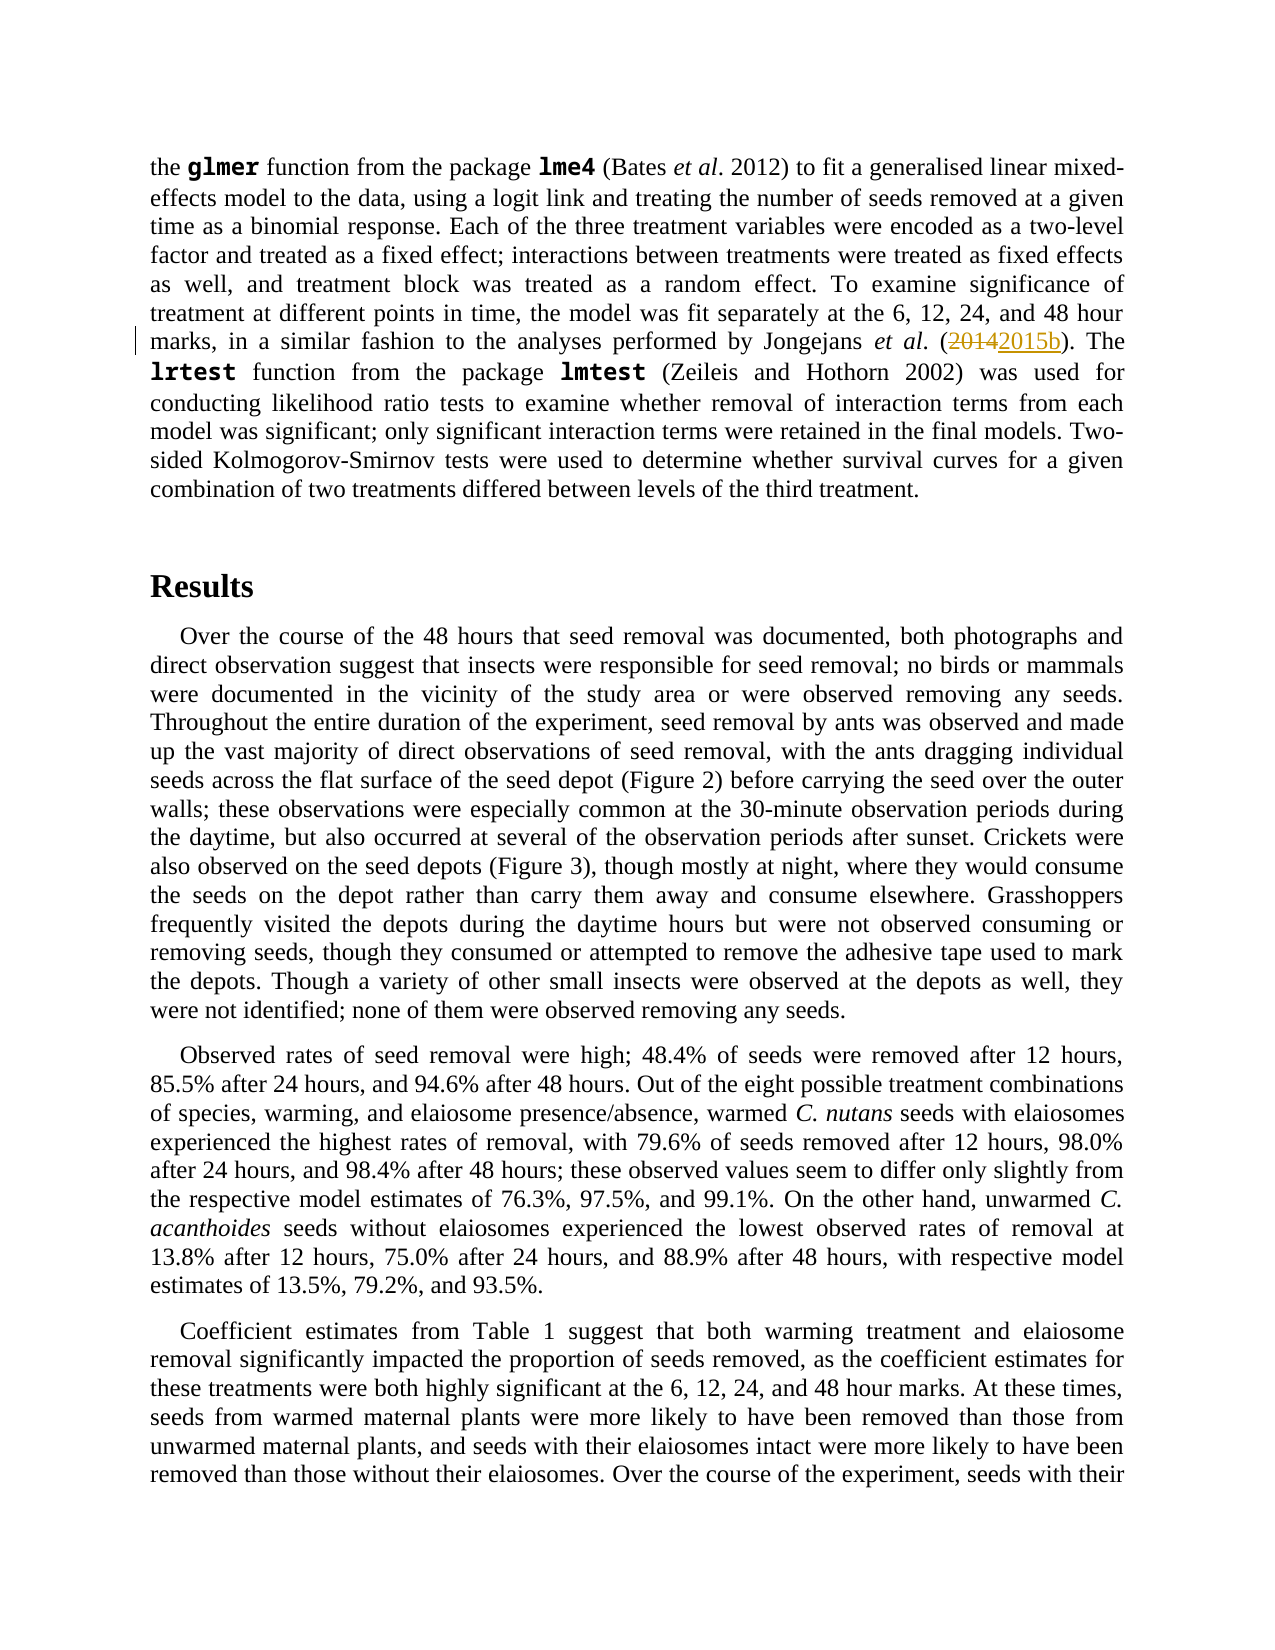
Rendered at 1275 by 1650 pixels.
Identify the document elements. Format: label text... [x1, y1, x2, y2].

text Over the course of the 48 hours that seed removal was documented, both photographs and direct observation suggest that insects were responsible for seed removal; no birds or mammals were documented in the vicinity of the study area or were observed removing any seeds. Throughout the entire duration of the experiment, seed removal by ants was observed and made up the vast majority of direct observations of seed removal, with the ants dragging individual seeds across the flat surface of the seed depot (Figure 2) before carrying the seed over the outer walls; these observations were especially common at the 30-minute observation periods during the daytime, but also occurred at several of the observation periods after sunset. Crickets were also observed on the seed depots (Figure 3), though mostly at night, where they would consume the seeds on the depot rather than carry them away and consume elsewhere. Grasshoppers frequently visited the depots during the daytime hours but were not observed consuming or removing seeds, though they consumed or attempted to remove the adhesive tape used to mark the depots. Though a variety of other small insects were observed at the depots as well, they were not identified; none of them were observed removing any seeds. [150, 621, 1125, 1024]
text Results [150, 566, 1125, 604]
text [150, 1316, 1125, 1488]
text Observed rates of seed removal were high; 48.4% of seeds were removed after 12 hours, 85.5% after 24 hours, and 94.6% after 48 hours. Out of the eight possible treatment combinations of species, warming, and elaiosome presence/absence, warmed C. nutans seeds with elaiosomes experienced the highest rates of removal, with 79.6% of seeds removed after 12 hours, 98.0% after 24 hours, and 98.4% after 48 hours; these observed values seem to differ only slightly from the respective model estimates of 76.3%, 97.5%, and 99.1%. On the other hand, unwarmed C. acanthoides seeds without elaiosomes experienced the lowest observed rates of removal at 13.8% after 12 hours, 75.0% after 24 hours, and 88.9% after 48 hours, with respective model estimates of 13.5%, 79.2%, and 93.5%. [150, 1040, 1125, 1299]
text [150, 150, 1125, 503]
